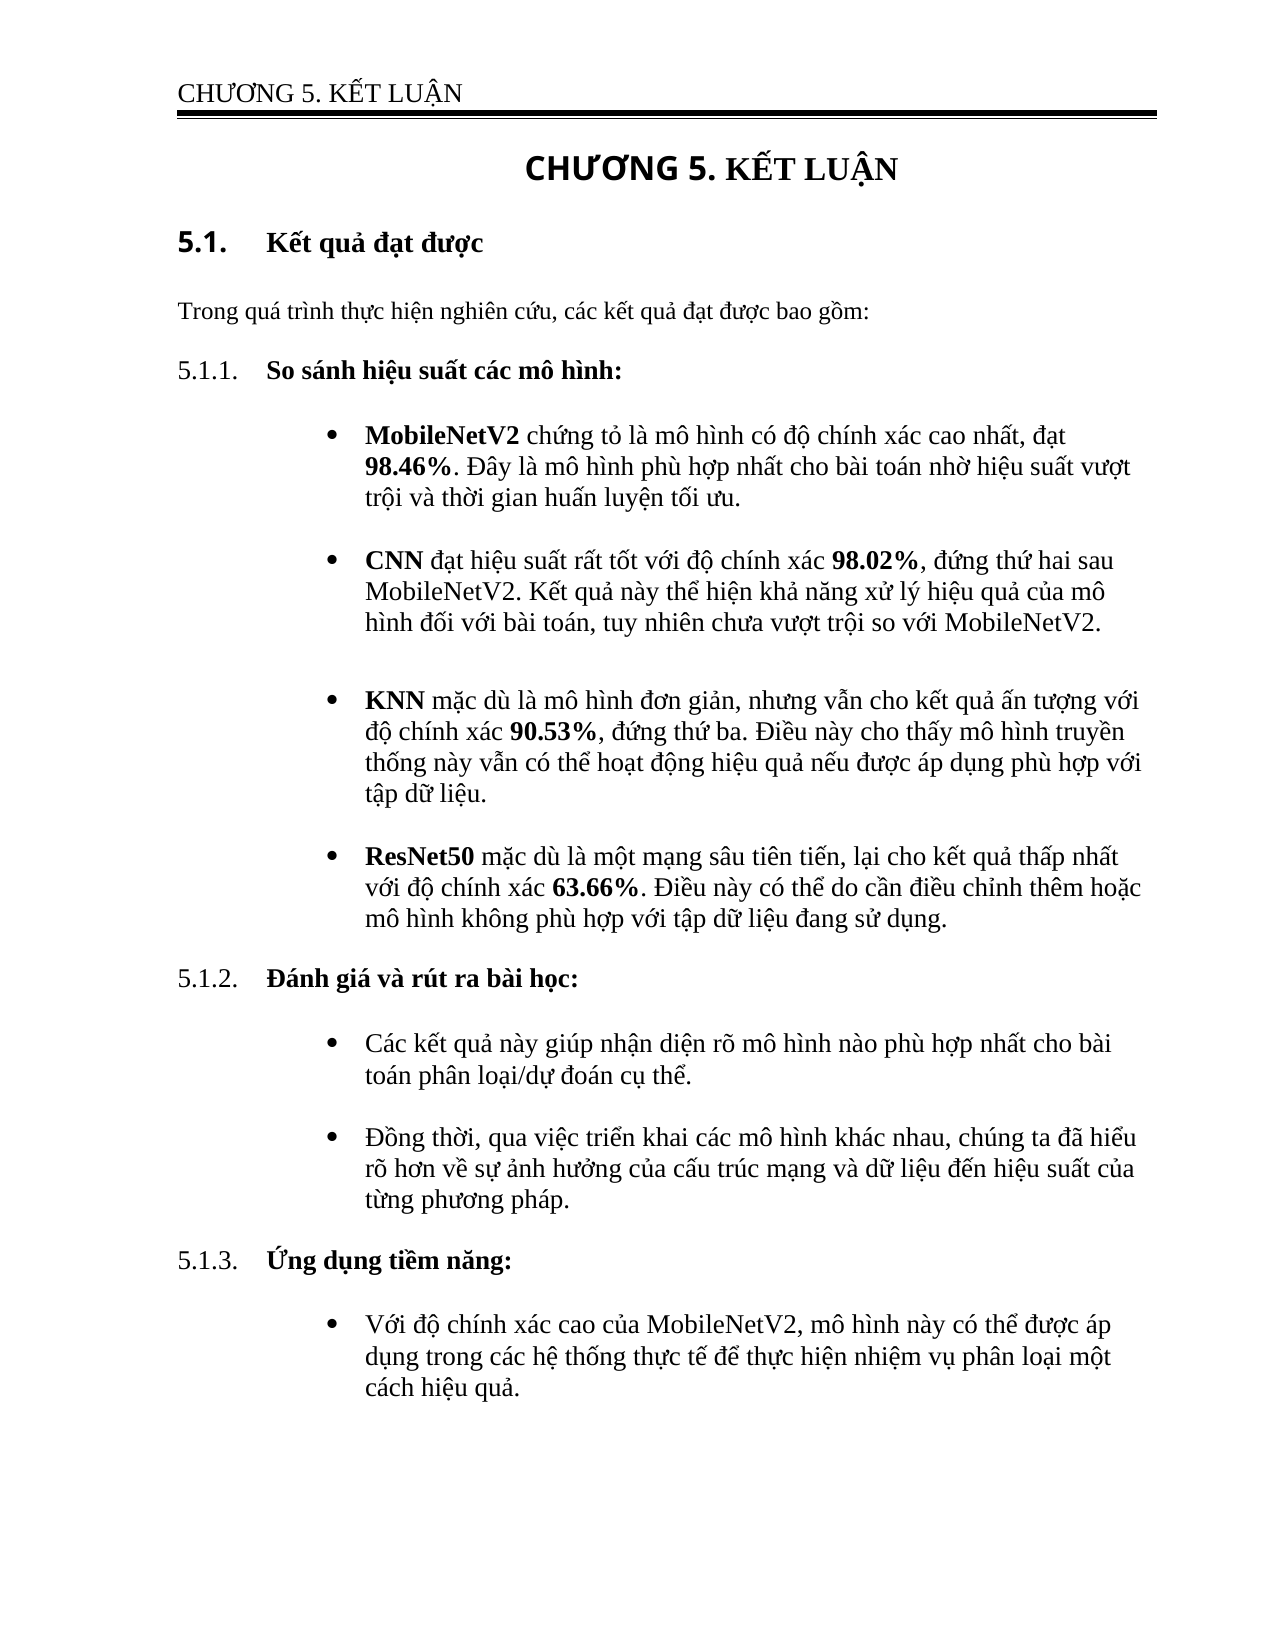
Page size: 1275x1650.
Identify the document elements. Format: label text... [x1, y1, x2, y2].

list Các kết quả này giúp nhận diện rõ mô hình nào phù hợp nhất cho bài toán phân loại/dự đoán cụ thể. [327, 1027, 1157, 1090]
subtitle So sánh hiệu suất các mô hình: [177, 354, 1157, 385]
list Đồng thời, qua việc triển khai các mô hình khác nhau, chúng ta đã hiểu rõ hơn về sự ảnh hưởng của cấu trúc mạng và dữ liệu đến hiệu suất của từng phương pháp. [327, 1121, 1157, 1214]
subtitle Đánh giá và rút ra bài học: [177, 963, 1157, 994]
subtitle Ứng dụng tiềm năng: [177, 1244, 1157, 1275]
text Trong quá trình thực hiện nghiên cứu, các kết quả đạt được bao gồm: [177, 296, 1157, 325]
list ResNet50 mặc dù là một mạng sâu tiên tiến, lại cho kết quả thấp nhất với độ chính xác 63.66%. Điều này có thể do cần điều chỉnh thêm hoặc mô hình không phù hợp với tập dữ liệu đang sử dụng. [327, 840, 1157, 933]
subtitle KẾT LUẬN [177, 144, 1157, 190]
subtitle Kết quả đạt được [177, 222, 1157, 261]
list KNN mặc dù là mô hình đơn giản, nhưng vẫn cho kết quả ấn tượng với độ chính xác 90.53%, đứng thứ ba. Điều này cho thấy mô hình truyền thống này vẫn có thể hoạt động hiệu quả nếu được áp dụng phù hợp với tập dữ liệu. [327, 684, 1157, 809]
list MobileNetV2 chứng tỏ là mô hình có độ chính xác cao nhất, đạt 98.46%. Đây là mô hình phù hợp nhất cho bài toán nhờ hiệu suất vượt trội và thời gian huấn luyện tối ưu. [327, 419, 1157, 513]
list Với độ chính xác cao của MobileNetV2, mô hình này có thể được áp dụng trong các hệ thống thực tế để thực hiện nhiệm vụ phân loại một cách hiệu quả. [327, 1309, 1157, 1402]
list CNN đạt hiệu suất rất tốt với độ chính xác 98.02%, đứng thứ hai sau MobileNetV2. Kết quả này thể hiện khả năng xử lý hiệu quả của mô hình đối với bài toán, tuy nhiên chưa vượt trội so với MobileNetV2. [327, 544, 1157, 637]
